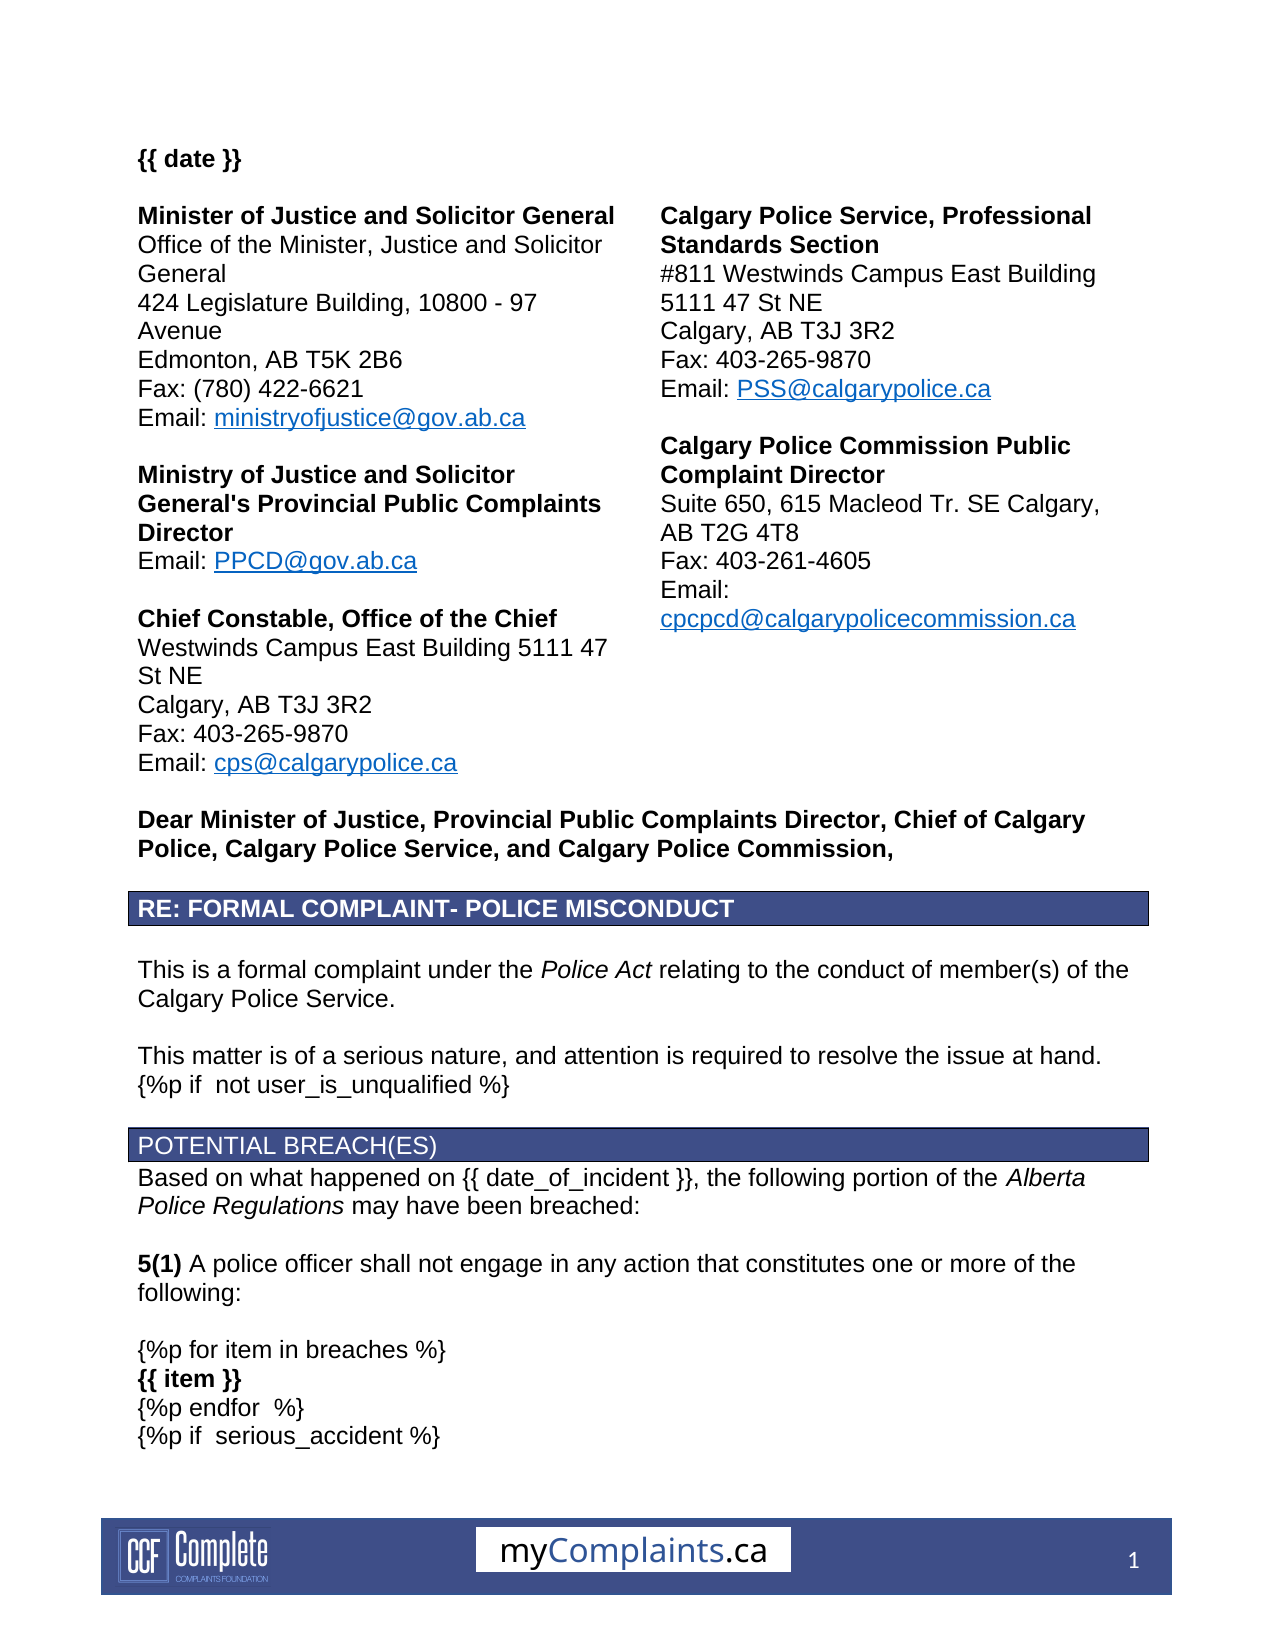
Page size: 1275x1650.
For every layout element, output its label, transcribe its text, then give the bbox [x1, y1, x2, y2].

text Westwinds Campus East Building 5111 47 St NE [137, 632, 617, 690]
text {{ date }} [137, 144, 1139, 172]
text {%p if serious_accident %} [137, 1421, 1139, 1450]
text #811 Westwinds Campus East Building 5111 47 St NE [660, 259, 1139, 316]
text POTENTIAL BREACH(ES) [129, 1129, 1148, 1161]
text Calgary, AB T3J 3R2 [660, 316, 1139, 345]
text Ministry of Justice and Solicitor General's Provincial Public Complaints Director [137, 460, 617, 546]
text {{ item }} [137, 1364, 1139, 1392]
text Dear Minister of Justice, Provincial Public Complaints Director, Chief of Calgary Police, Calgary Police Service, and Calgary Police Commission, [137, 805, 1139, 862]
text Calgary Police Commission Public Complaint Director [660, 431, 1139, 489]
text Based on what happened on {{ date_of_incident }}, the following portion of the Alberta Police Regulations may have been breached: [137, 1162, 1139, 1220]
text Calgary Police Service. [137, 984, 1139, 1012]
text Suite 650, 615 Macleod Tr. SE Calgary, AB T2G 4T8 [660, 489, 1139, 546]
text This matter is of a serious nature, and attention is required to resolve the issue at hand. [137, 1041, 1139, 1070]
text Office of the Minister, Justice and Solicitor General [137, 230, 617, 287]
text 5(1) A police officer shall not engage in any action that constitutes one or more of the following: [137, 1249, 1139, 1306]
text Fax: 403-265-9870 [137, 719, 617, 747]
text 424 Legislature Building, 10800 - 97 Avenue [137, 287, 617, 345]
text Fax: (780) 422-6621 [137, 374, 617, 402]
text Email: PPCD@gov.ab.ca [137, 546, 617, 575]
text Email: ministryofjustice@gov.ab.ca [137, 402, 617, 431]
text Email: cpcpcd@calgarypolicecommission.ca [660, 575, 1139, 632]
picture [115, 1526, 271, 1587]
text {%p endfor %} [137, 1392, 1139, 1421]
text Chief Constable, Office of the Chief [137, 604, 617, 632]
text Fax: 403-265-9870 [660, 345, 1139, 374]
text Edmonton, AB T5K 2B6 [137, 345, 617, 374]
text {%p for item in breaches %} [137, 1335, 1139, 1364]
text Fax: 403-261-4605 [660, 546, 1139, 575]
text {%p if not user_is_unqualified %} [137, 1070, 1139, 1099]
text RE: FORMAL COMPLAINT- POLICE MISCONDUCT [129, 892, 1148, 925]
text This is a formal complaint under the Police Act relating to the conduct of member(s) of the [137, 955, 1139, 984]
text Email: PSS@calgarypolice.ca [660, 374, 1139, 402]
text Calgary Police Service, Professional Standards Section [660, 201, 1139, 259]
text Calgary, AB T3J 3R2 [137, 690, 617, 719]
text Minister of Justice and Solicitor General [137, 201, 617, 230]
text Email: cps@calgarypolice.ca [137, 747, 617, 776]
